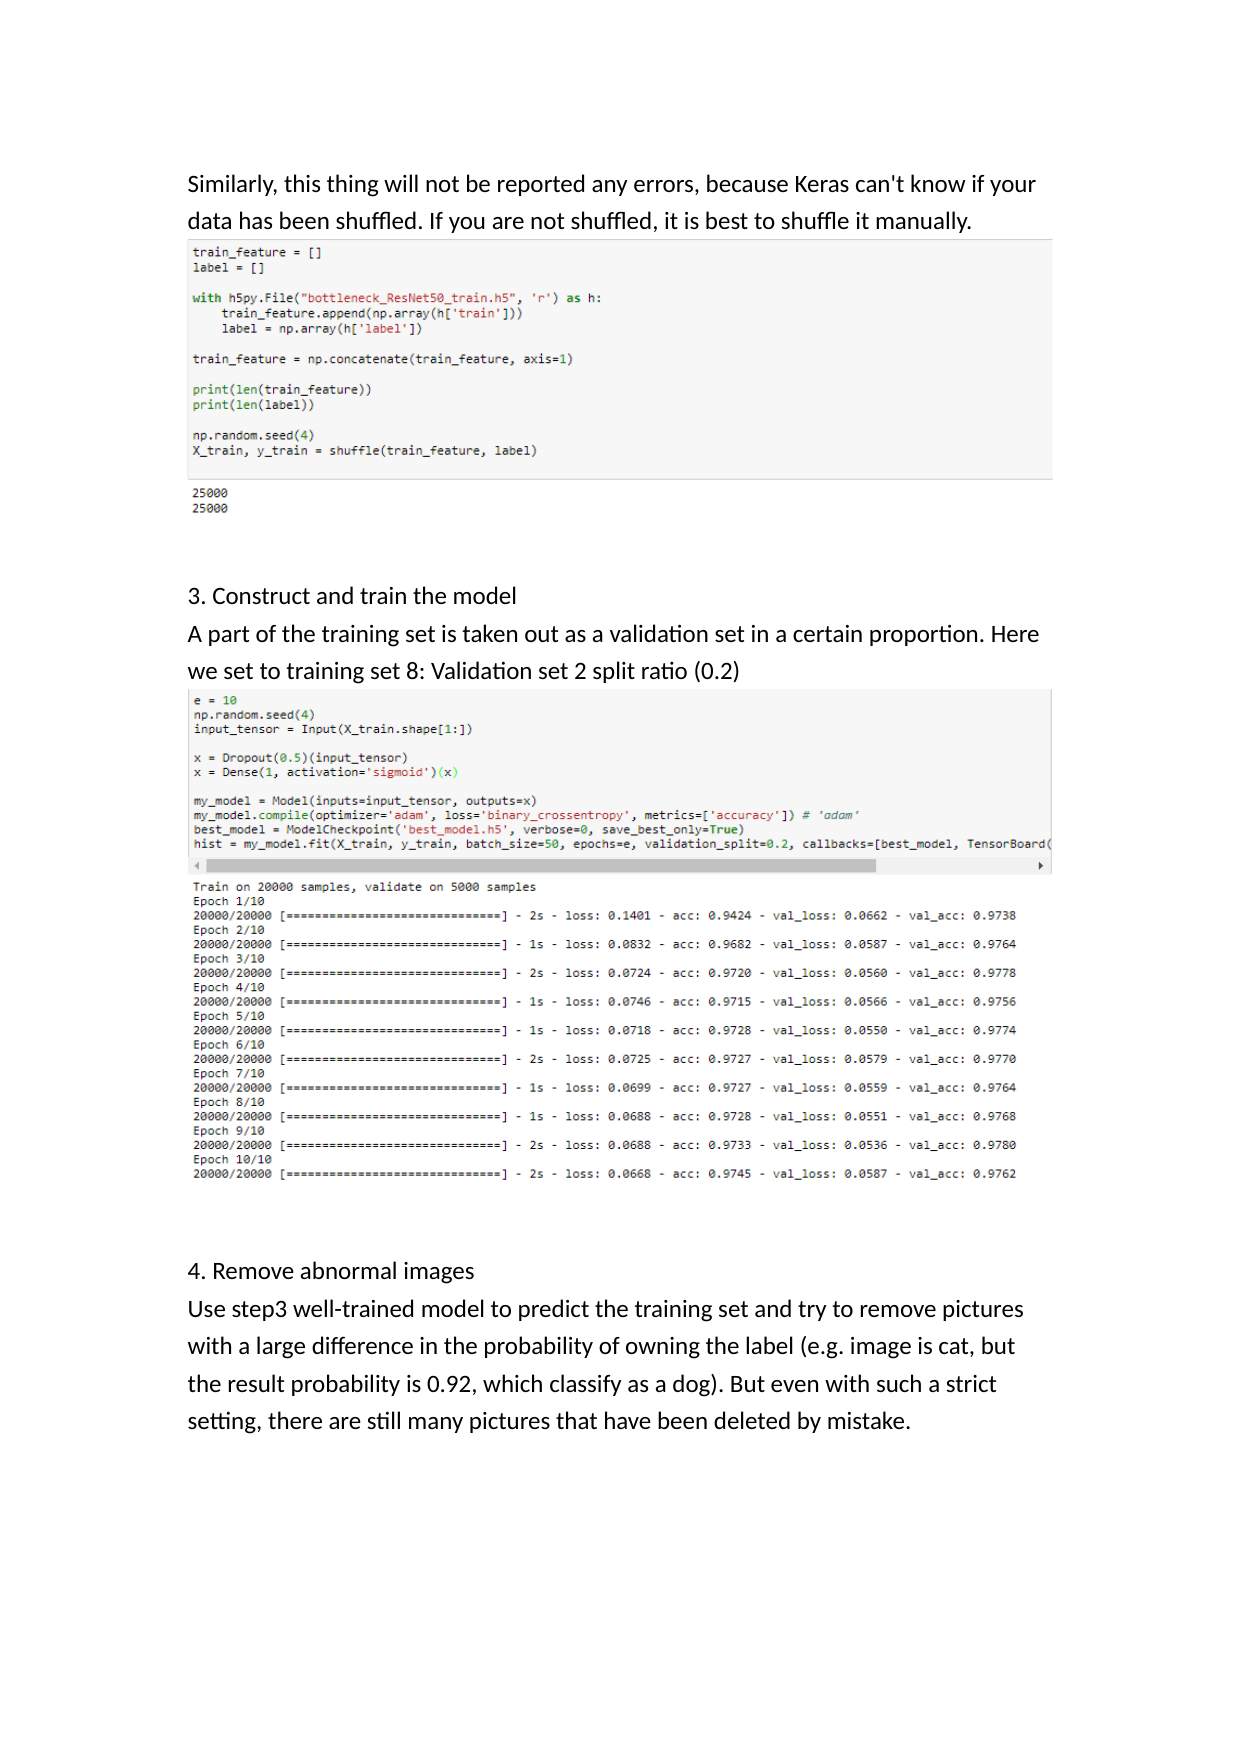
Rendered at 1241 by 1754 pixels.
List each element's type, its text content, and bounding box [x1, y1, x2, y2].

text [187, 164, 1053, 239]
picture [187, 689, 1053, 1190]
text 3. Construct and train the model [187, 577, 1053, 614]
text 4. Remove abnormal images [187, 1252, 1053, 1289]
picture [187, 239, 1053, 518]
text A part of the training set is taken out as a validation set in a certain proportion. Here we set to training set 8: Validation set 2 split ratio (0.2) [187, 614, 1053, 689]
text Use step3 well-trained model to predict the training set and try to remove pictures with a large difference in the probability of owning the label (e.g. image is cat, but the result probability is 0.92, which classify as a dog). But even with such a strict setting, there are still many pictures that have been deleted by mistake. [187, 1289, 1053, 1439]
